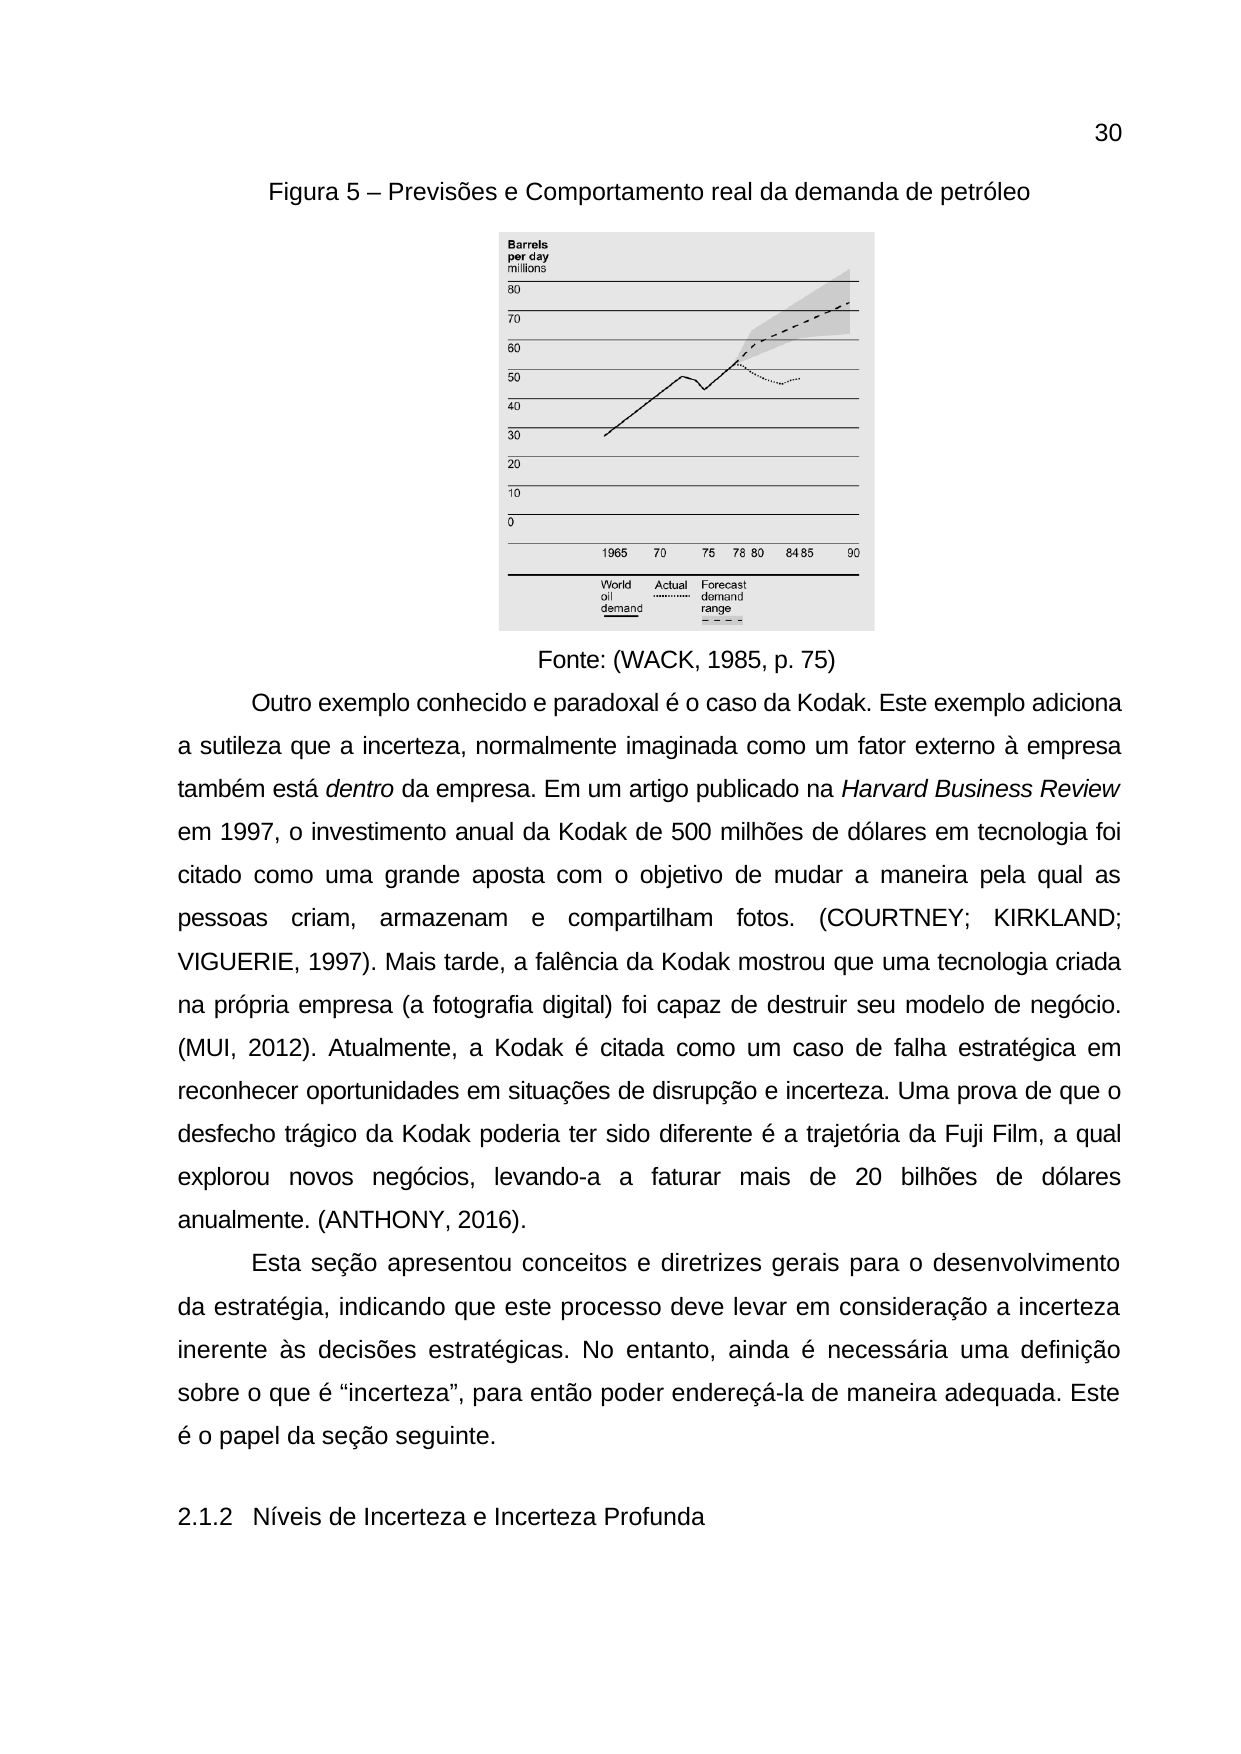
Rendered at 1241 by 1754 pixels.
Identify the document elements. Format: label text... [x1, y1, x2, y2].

text Figura 5 – Previsões e Comportamento real da demanda de petróleo [177, 177, 1122, 206]
text Outro exemplo conhecido e paradoxal é o caso da Kodak. Este exemplo adiciona a sutileza que a incerteza, normalmente imaginada como um fator externo à empresa também está dentro da empresa. Em um artigo publicado na Harvard Business Review em 1997, o investimento anual da Kodak de 500 milhões de dólares em tecnologia foi citado como uma grande aposta com o objetivo de mudar a maneira pela qual as pessoas criam, armazenam e compartilham fotos. (COURTNEY; KIRKLAND; VIGUERIE, 1997). Mais tarde, a falência da Kodak mostrou que uma tecnologia criada na própria empresa (a fotografia digital) foi capaz de destruir seu modelo de negócio. (MUI, 2012). Atualmente, a Kodak é citada como um caso de falha estratégica em reconhecer oportunidades em situações de disrupção e incerteza. Uma prova de que o desfecho trágico da Kodak poderia ter sido diferente é a trajetória da Fuji Film, a qual explorou novos negócios, levando-a a faturar mais de 20 bilhões de dólares anualmente. (ANTHONY, 2016). [177, 688, 1122, 1234]
subtitle Níveis de Incerteza e Incerteza Profunda [177, 1501, 1122, 1530]
picture [498, 232, 875, 631]
text Fonte: (WACK, 1985, p. 75) [177, 644, 1122, 673]
text Esta seção apresentou conceitos e diretrizes gerais para o desenvolvimento da estratégia, indicando que este processo deve levar em consideração a incerteza inerente às decisões estratégicas. No entanto, ainda é necessária uma definição sobre o que é “incerteza”, para então poder endereçá-la de maneira adequada. Este é o papel da seção seguinte. [177, 1248, 1122, 1449]
